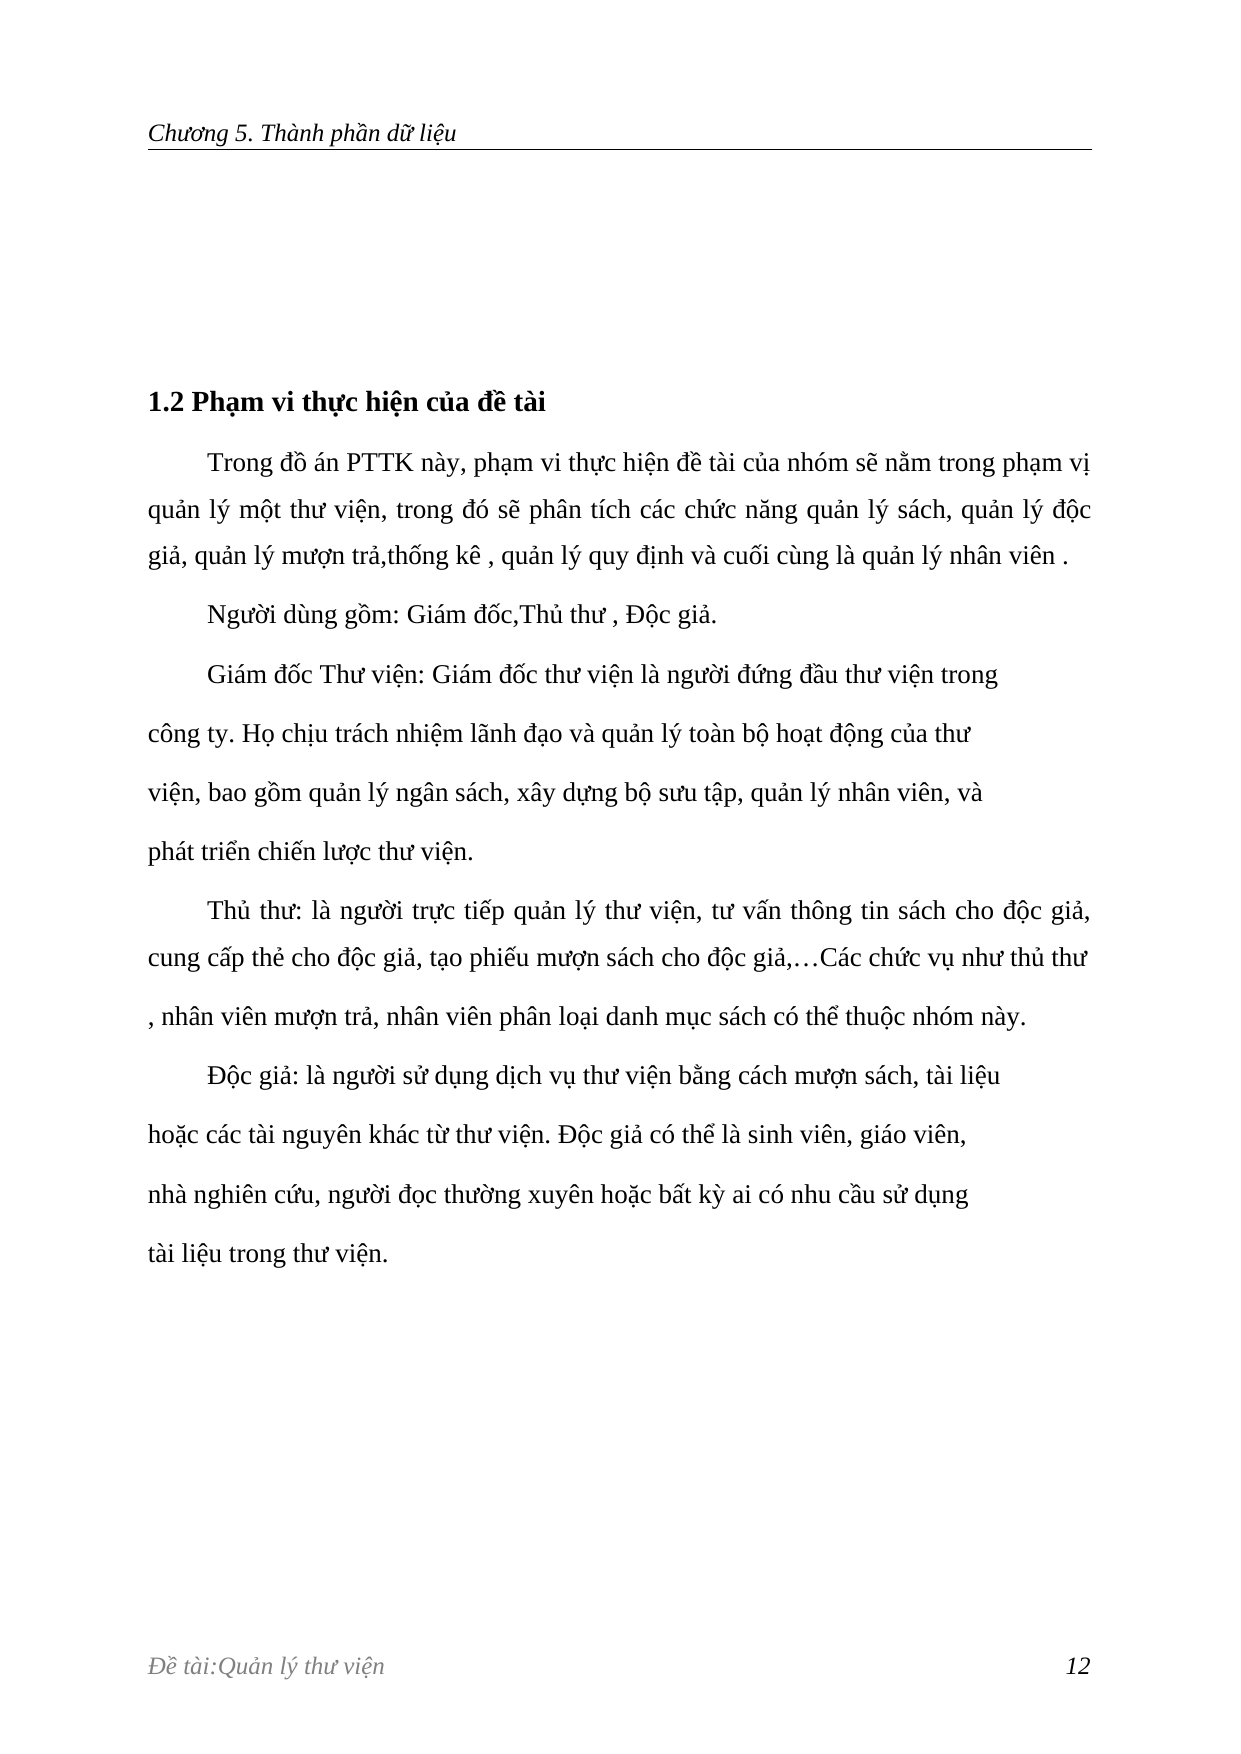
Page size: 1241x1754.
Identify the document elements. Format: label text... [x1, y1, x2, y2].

text hoặc các tài nguyên khác từ thư viện. Độc giả có thể là sinh viên, giáo viên, [148, 1118, 1092, 1150]
text Trong đồ án PTTK này, phạm vi thực hiện đề tài của nhóm sẽ nằm trong phạm vị quản lý một thư viện, trong đó sẽ phân tích các chức năng quản lý sách, quản lý độc giả, quản lý mượn trả,thống kê , quản lý quy định và cuối cùng là quản lý nhân viên . [148, 446, 1092, 571]
text , nhân viên mượn trả, nhân viên phân loại danh mục sách có thể thuộc nhóm này. [148, 1000, 1092, 1031]
text nhà nghiên cứu, người đọc thường xuyên hoặc bất kỳ ai có nhu cầu sử dụng [148, 1178, 1092, 1209]
text Người dùng gồm: Giám đốc,Thủ thư , Độc giả. [148, 598, 1092, 630]
text phát triển chiến lược thư viện. [148, 835, 1092, 866]
subtitle Phạm vi thực hiện của đề tài [148, 375, 1092, 421]
text viện, bao gồm quản lý ngân sách, xây dựng bộ sưu tập, quản lý nhân viên, và [148, 776, 1092, 807]
text công ty. Họ chịu trách nhiệm lãnh đạo và quản lý toàn bộ hoạt động của thư [148, 717, 1092, 748]
text Độc giả: là người sử dụng dịch vụ thư viện bằng cách mượn sách, tài liệu [148, 1059, 1092, 1091]
text Thủ thư: là người trực tiếp quản lý thư viện, tư vấn thông tin sách cho độc giả, cung cấp thẻ cho độc giả, tạo phiếu mượn sách cho độc giả,…Các chức vụ như thủ thư [148, 894, 1092, 972]
text Giám đốc Thư viện: Giám đốc thư viện là người đứng đầu thư viện trong [148, 658, 1092, 689]
text tài liệu trong thư viện. [148, 1237, 1092, 1268]
